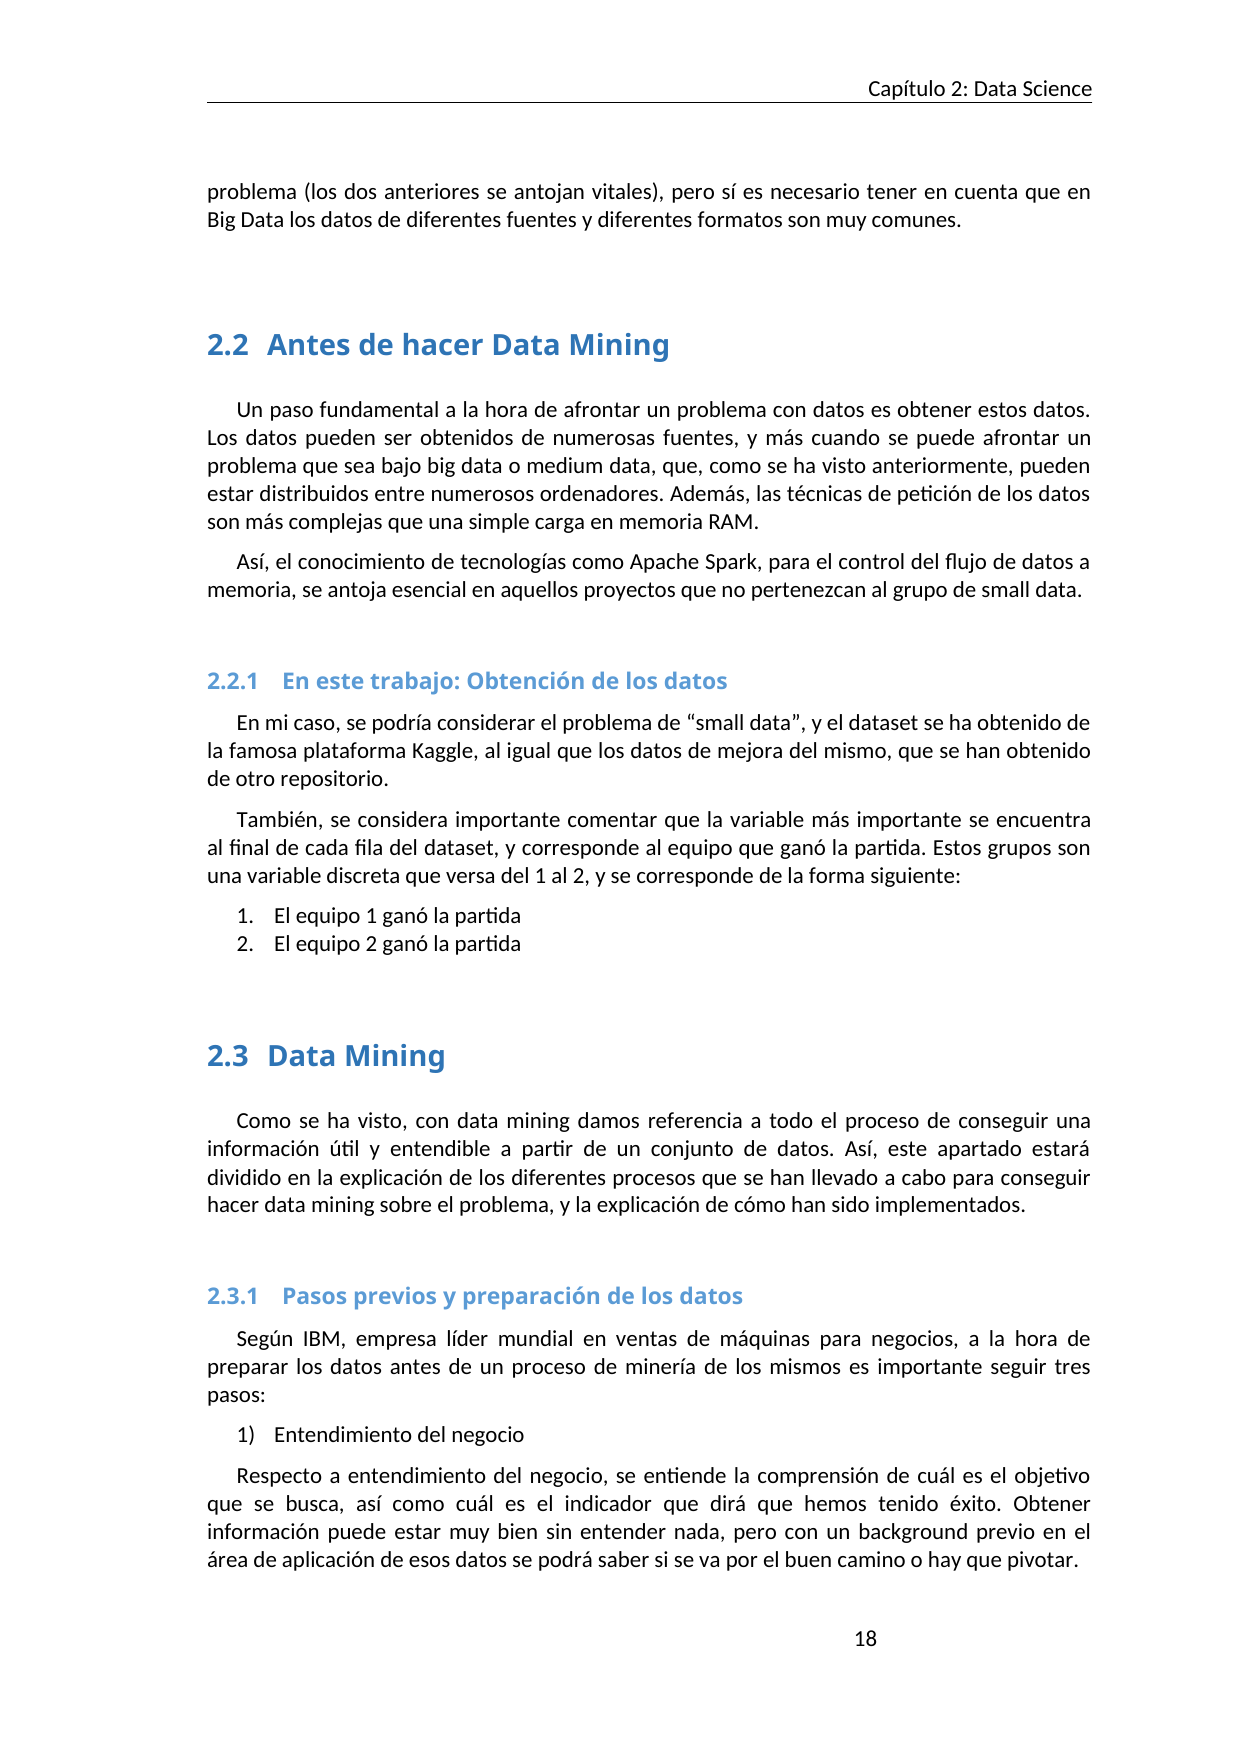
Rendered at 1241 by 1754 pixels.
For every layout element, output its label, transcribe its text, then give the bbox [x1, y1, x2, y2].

text Así, el conocimiento de tecnologías como Apache Spark, para el control del flujo de datos a memoria, se antoja esencial en aquellos proyectos que no pertenezcan al grupo de small data. [207, 547, 1092, 603]
text Como se ha visto, con data mining damos referencia a todo el proceso de conseguir una información útil y entendible a partir de un conjunto de datos. Así, este apartado estará dividido en la explicación de los diferentes procesos que se han llevado a cabo para conseguir hacer data mining sobre el problema, y la explicación de cómo han sido implementados. [207, 1107, 1092, 1219]
list El equipo 1 ganó la partida [236, 902, 1092, 929]
subtitle En este trabajo: Obtención de los datos [207, 665, 1092, 696]
text En mi caso, se podría considerar el problema de “small data”, y el dataset se ha obtenido de la famosa plataforma Kaggle, al igual que los datos de mejora del mismo, que se han obtenido de otro repositorio. [207, 708, 1092, 792]
list Entendimiento del negocio [236, 1420, 1092, 1448]
text Un paso fundamental a la hora de afrontar un problema con datos es obtener estos datos. Los datos pueden ser obtenidos de numerosas fuentes, y más cuando se puede afrontar un problema que sea bajo big data o medium data, que, como se ha visto anteriormente, pueden estar distribuidos entre numerosos ordenadores. Además, las técnicas de petición de los datos son más complejas que una simple carga en memoria RAM. [207, 395, 1092, 535]
subtitle Pasos previos y preparación de los datos [207, 1280, 1092, 1311]
text Respecto a entendimiento del negocio, se entiende la comprensión de cuál es el objetivo que se busca, así como cuál es el indicador que dirá que hemos tenido éxito. Obtener información puede estar muy bien sin entender nada, pero con un background previo en el área de aplicación de esos datos se podrá saber si se va por el buen camino o hay que pivotar. [207, 1461, 1092, 1573]
list El equipo 2 ganó la partida [236, 929, 1092, 958]
text También, se considera importante comentar que la variable más importante se encuentra al final de cada fila del dataset, y corresponde al equipo que ganó la partida. Estos grupos son una variable discreta que versa del 1 al 2, y se corresponde de la forma siguiente: [207, 805, 1092, 889]
text Según IBM, empresa líder mundial en ventas de máquinas para negocios, a la hora de preparar los datos antes de un proceso de minería de los mismos es importante seguir tres pasos: [207, 1324, 1092, 1408]
subtitle Antes de hacer Data Mining [207, 324, 1092, 363]
subtitle Data Mining [207, 1036, 1092, 1075]
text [207, 177, 1092, 233]
